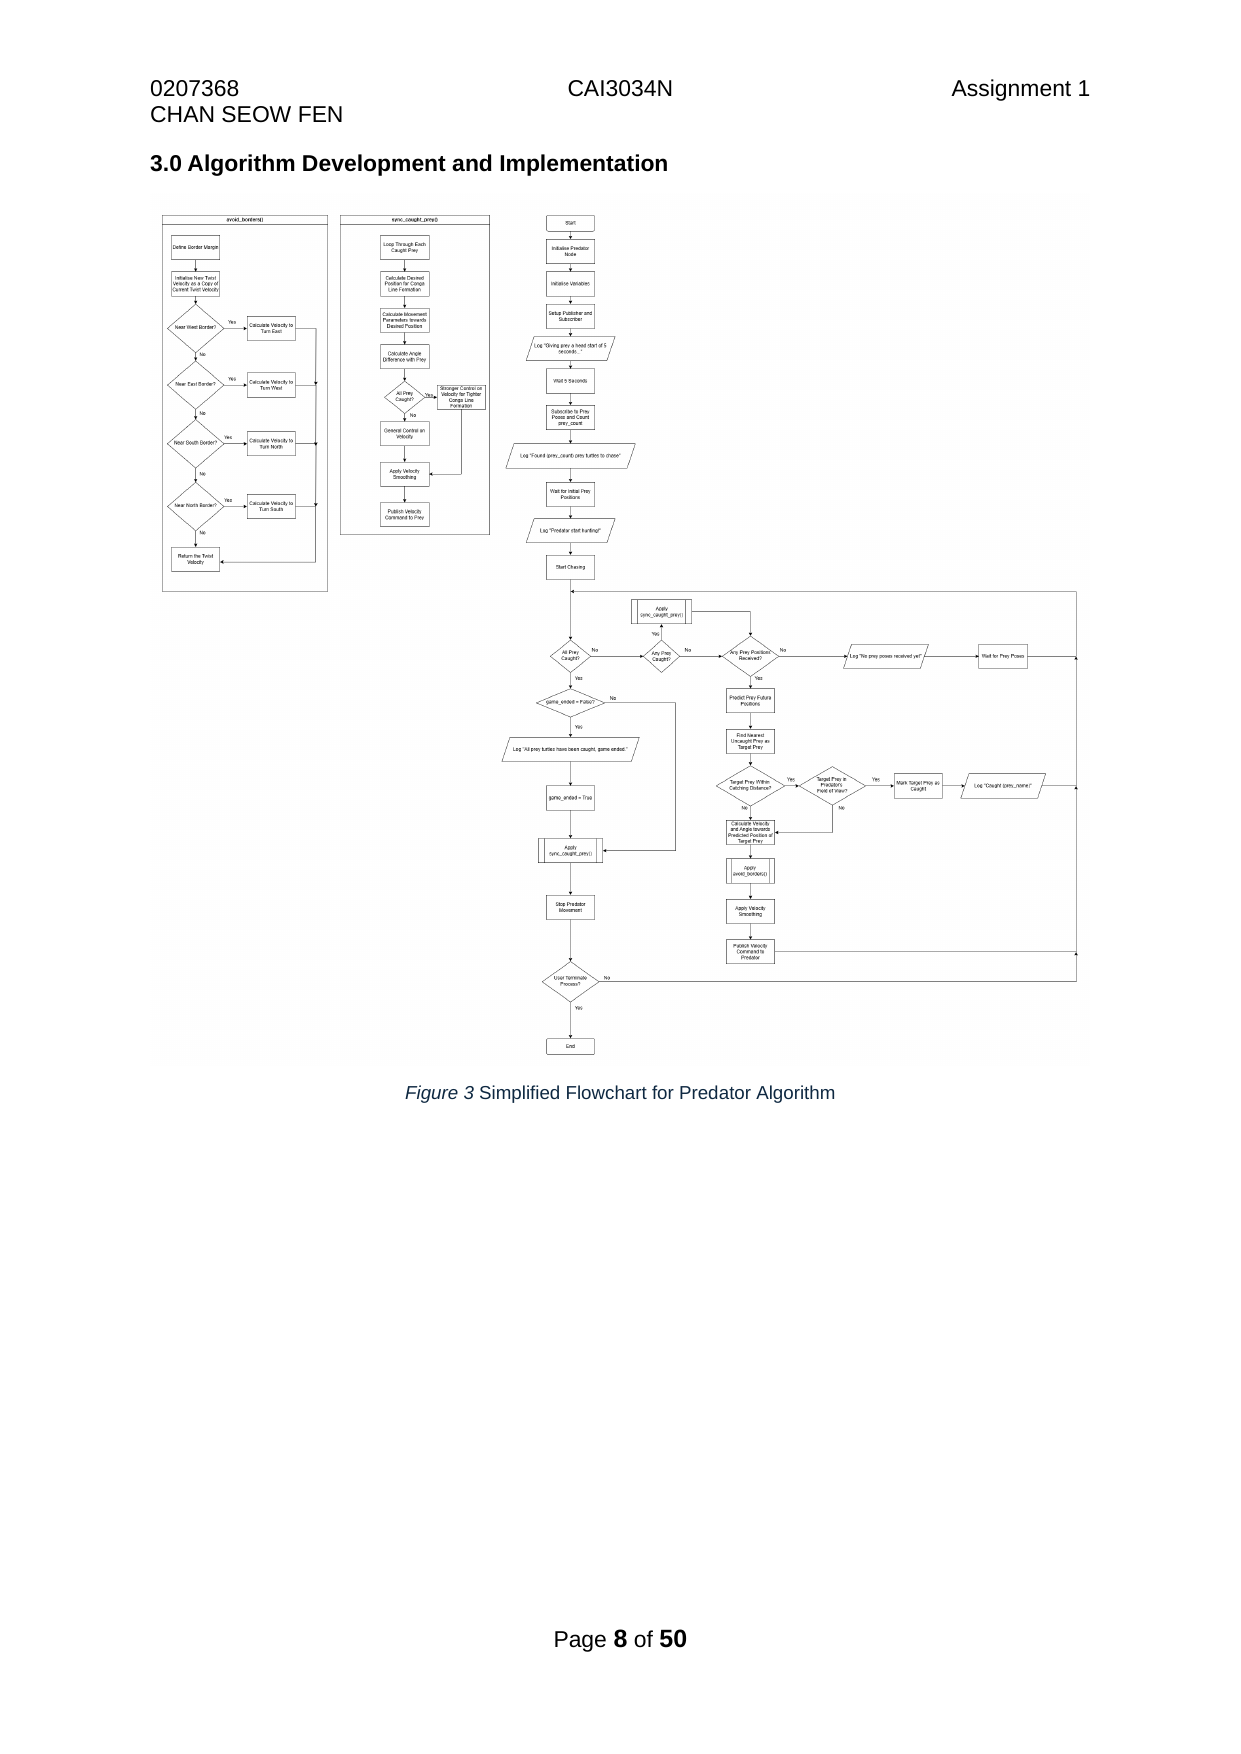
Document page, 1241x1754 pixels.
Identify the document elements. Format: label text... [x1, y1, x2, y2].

text Figure 3 Simplified Flowchart for Predator Algorithm [150, 1082, 1090, 1103]
subtitle 3.0 Algorithm Development and Implementation [150, 150, 1090, 176]
picture [150, 193, 1091, 1066]
